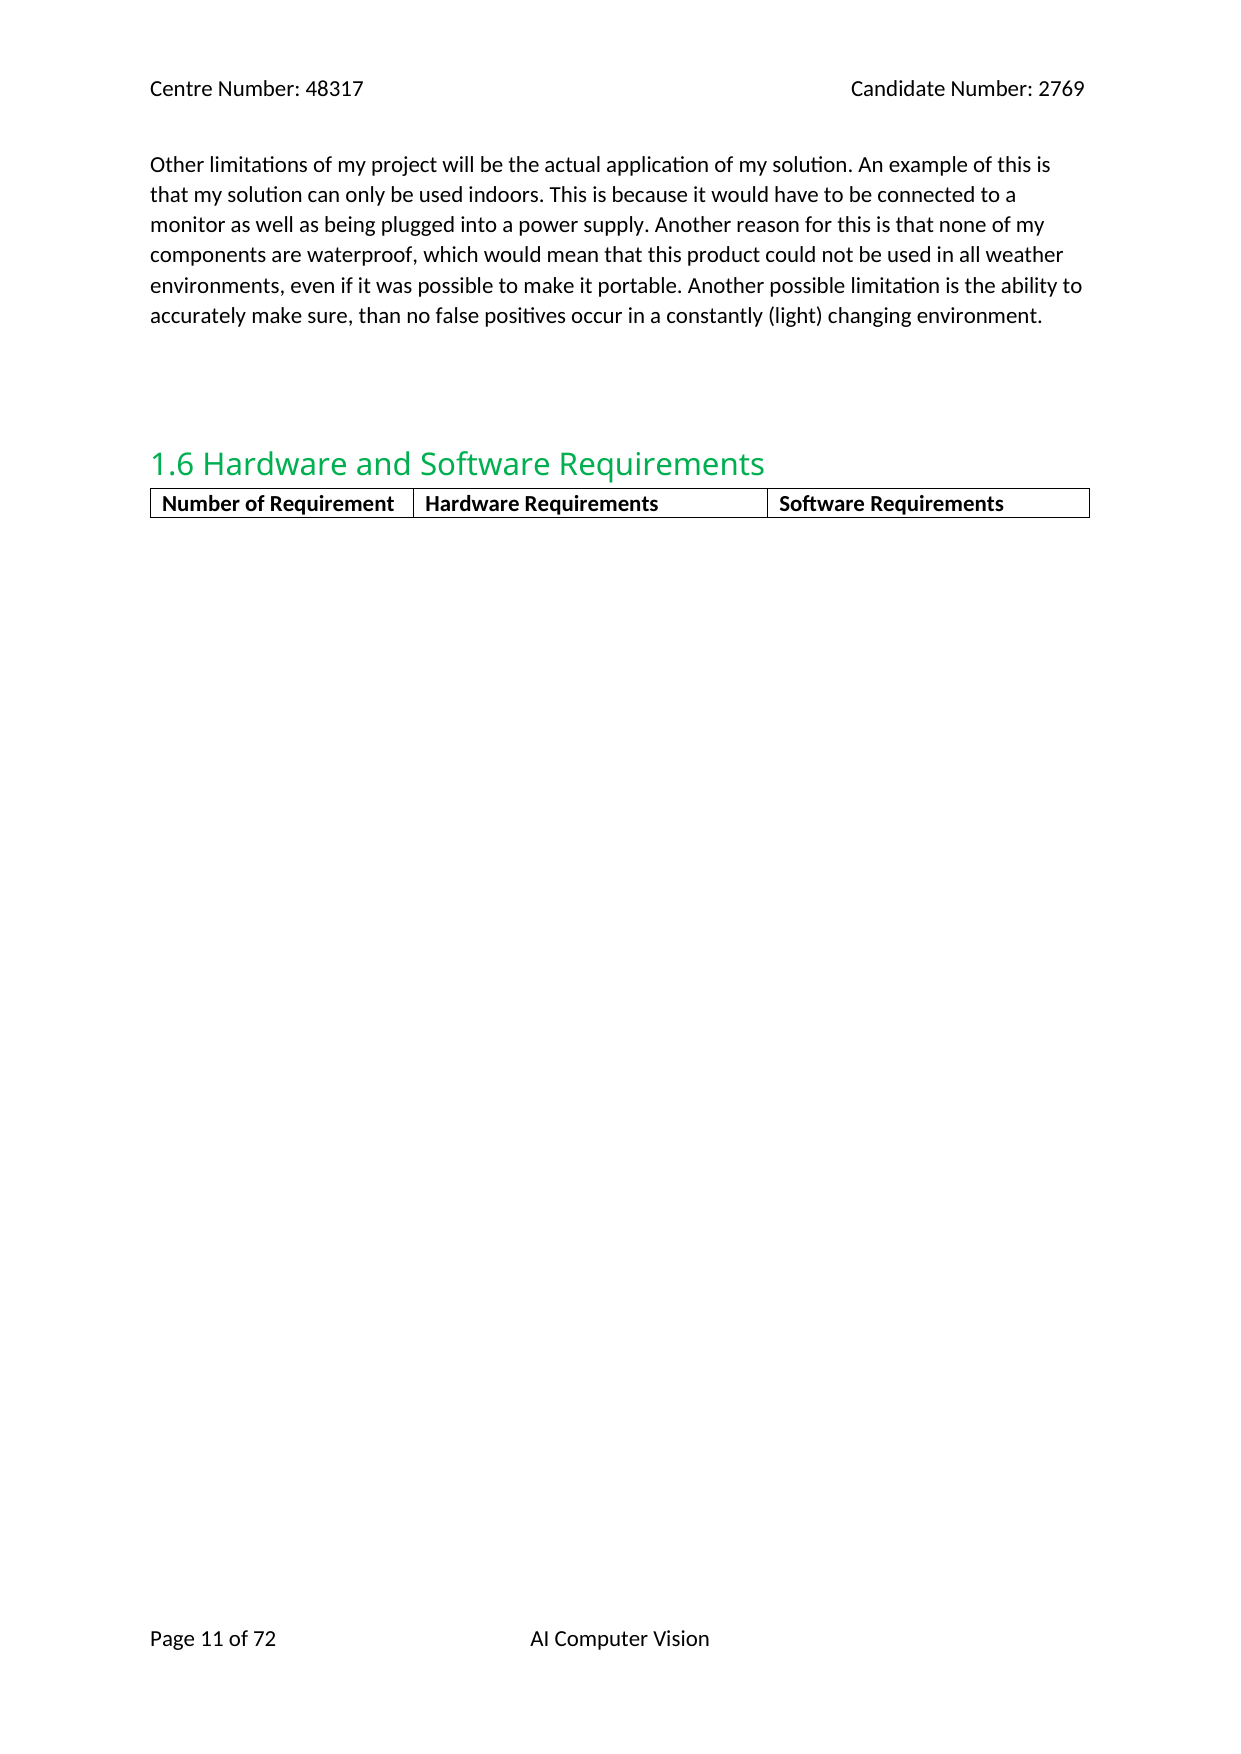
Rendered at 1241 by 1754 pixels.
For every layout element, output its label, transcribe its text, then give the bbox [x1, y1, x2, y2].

table_header Number of Requirement [151, 489, 413, 517]
table_header Software Requirements [768, 489, 1089, 517]
subtitle 1.6 Hardware and Software Requirements [150, 442, 1090, 484]
text Other limitations of my project will be the actual application of my solution. An example of this is that my solution can only be used indoors. This is because it would have to be connected to a monitor as well as being plugged into a power supply. Another reason for this is that none of my components are waterproof, which would mean that this product could not be used in all weather environments, even if it was possible to make it portable. Another possible limitation is the ability to accurately make sure, than no false positives occur in a constantly (light) changing environment. [150, 150, 1090, 329]
table_header Hardware Requirements [414, 489, 767, 517]
